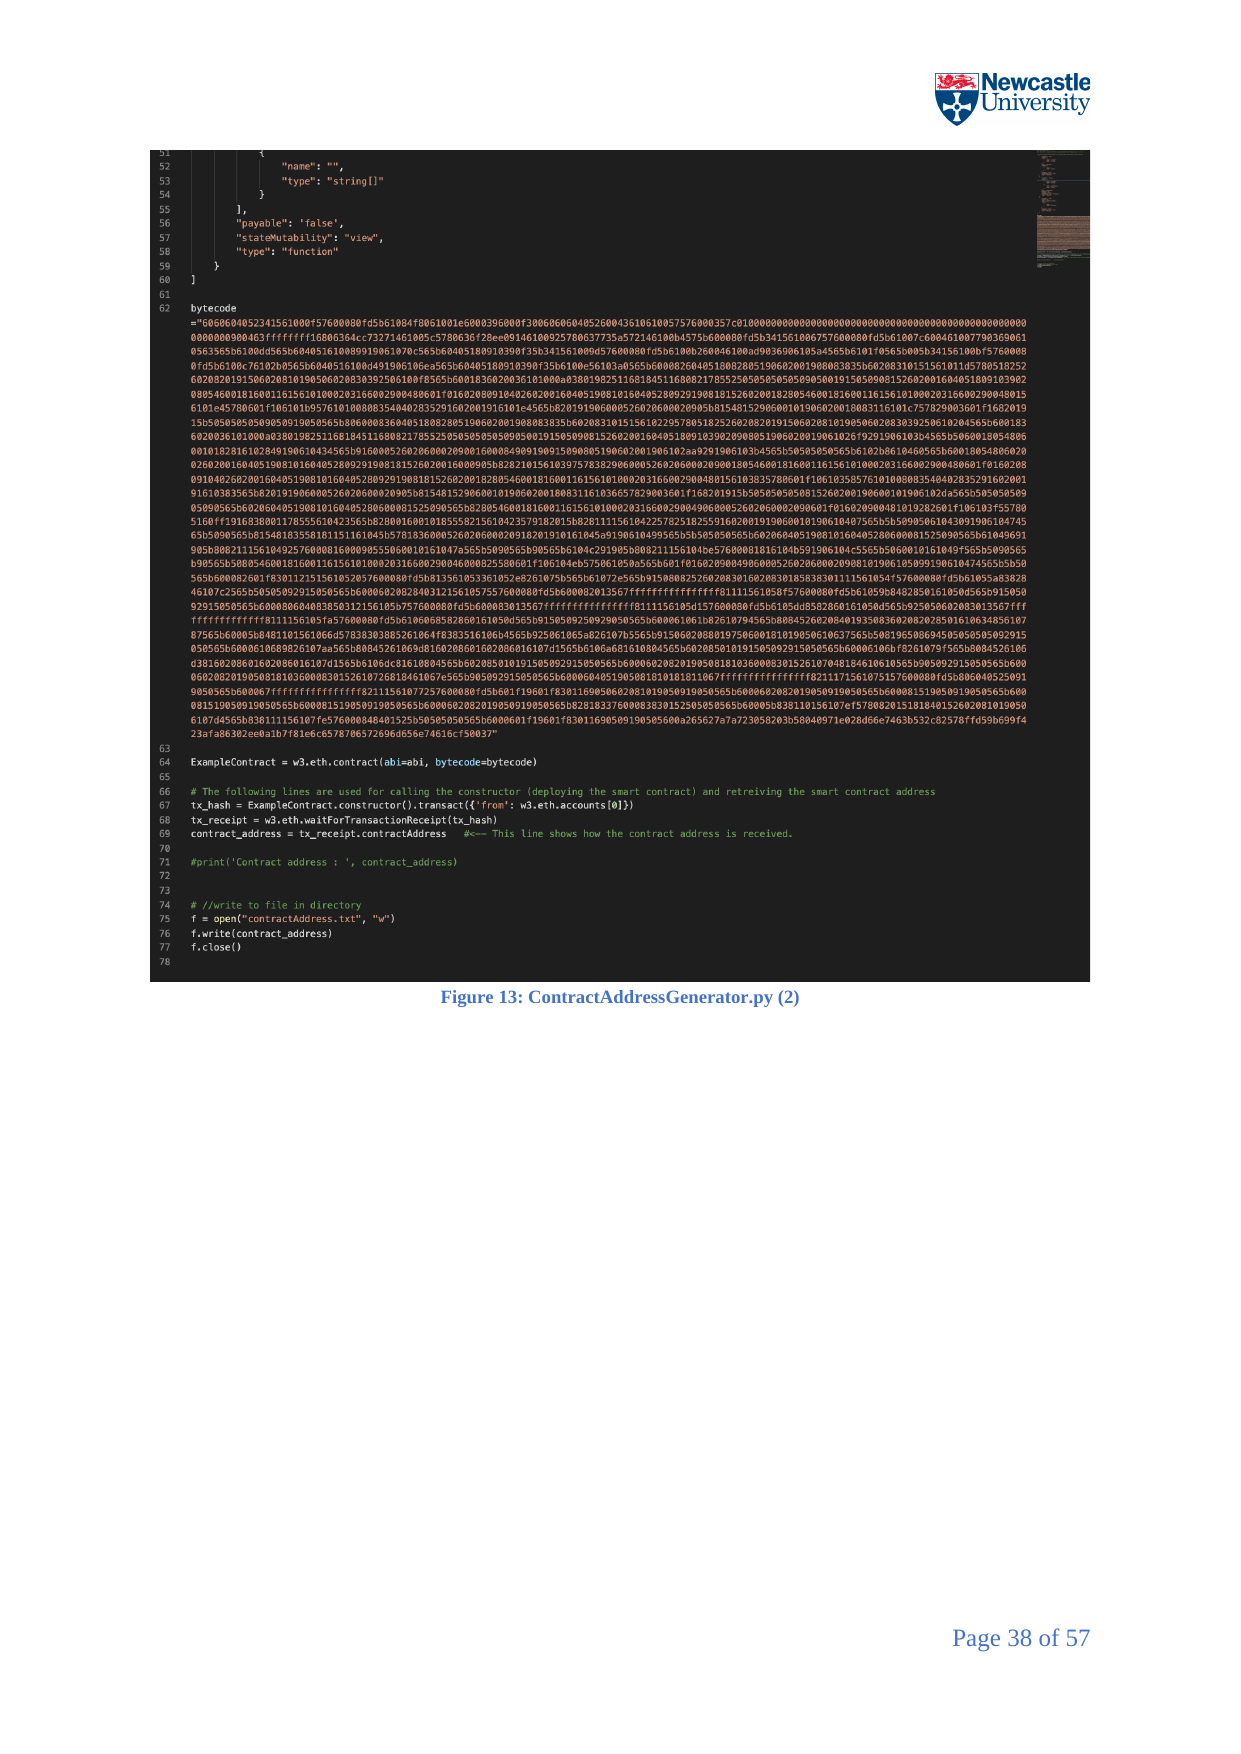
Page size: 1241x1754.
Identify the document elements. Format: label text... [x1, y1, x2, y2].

picture [935, 73, 1091, 126]
picture [150, 150, 1091, 982]
